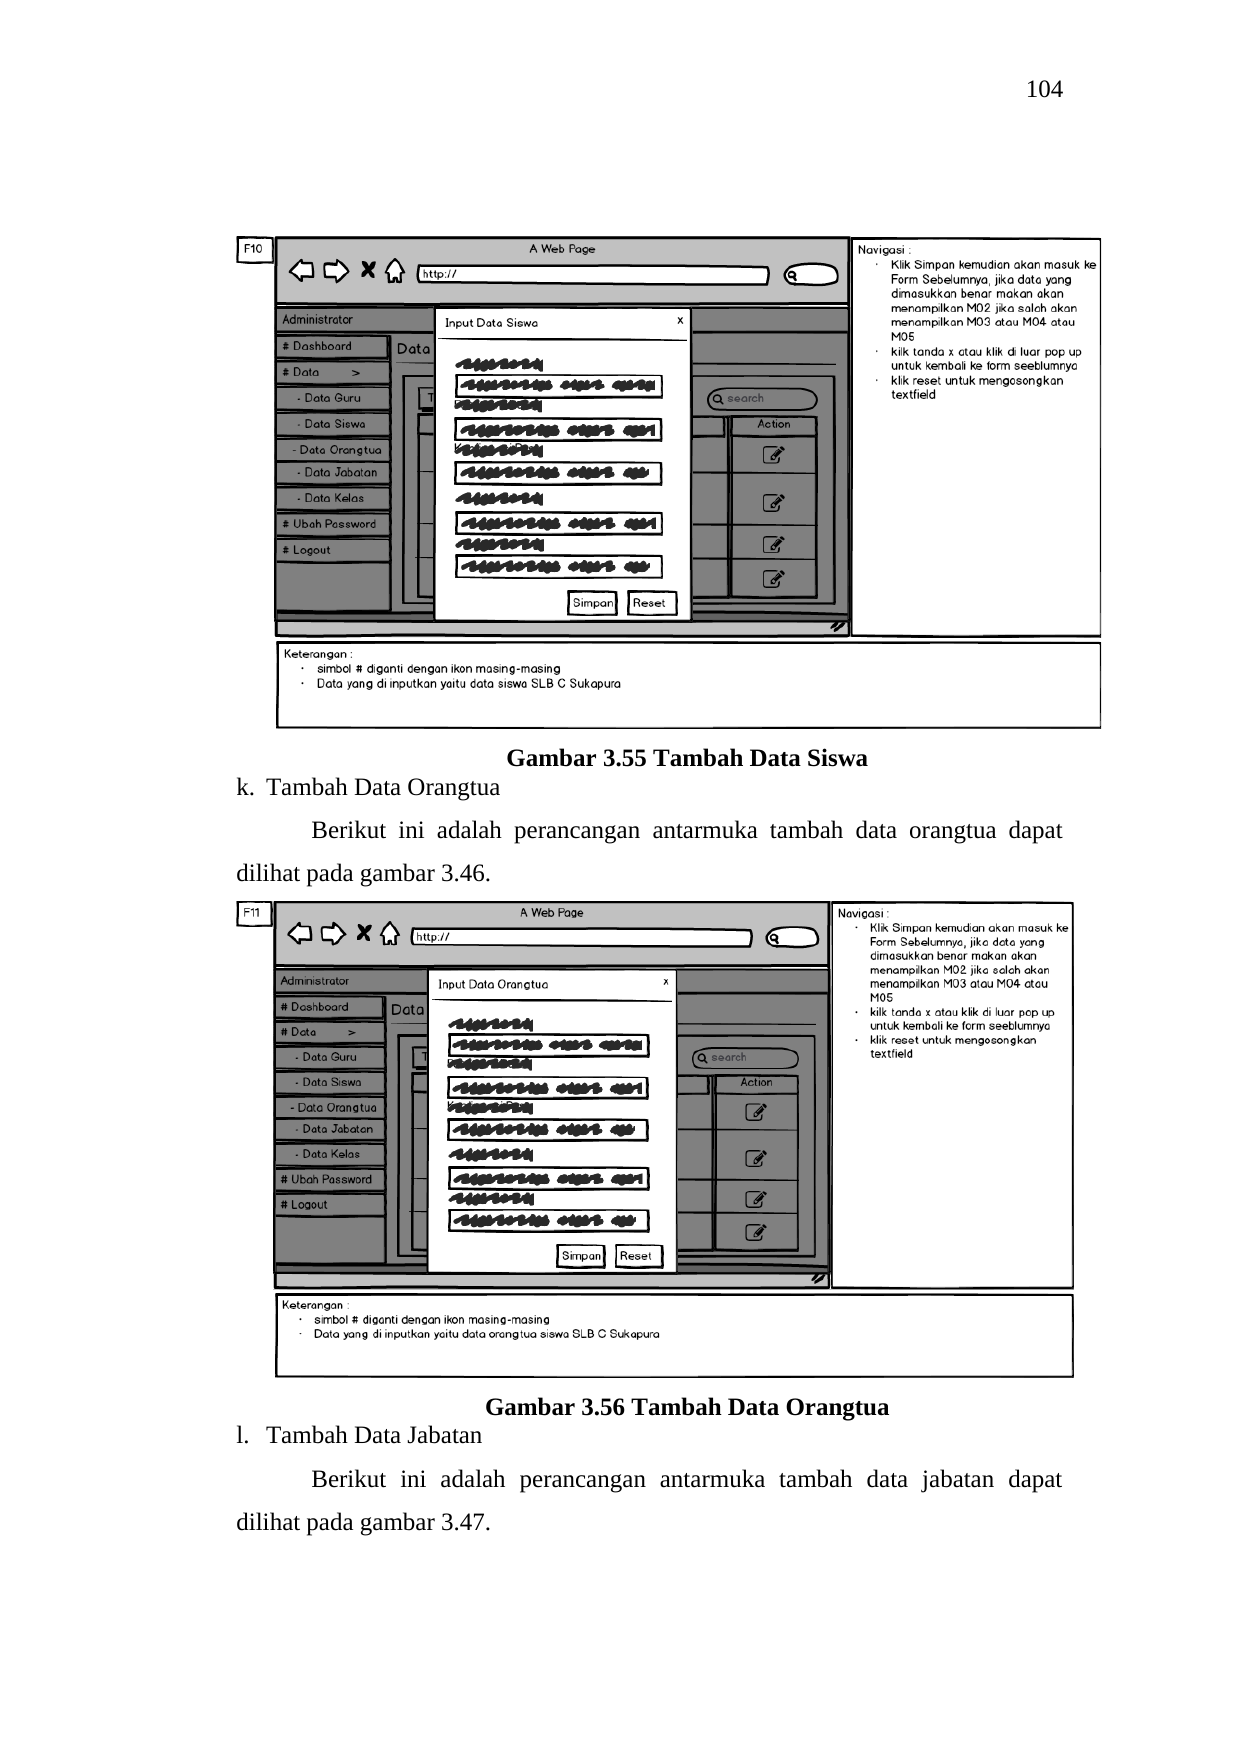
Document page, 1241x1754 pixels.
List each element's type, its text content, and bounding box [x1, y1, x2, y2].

text Berikut ini adalah perancangan antarmuka tambah data orangtua dapat dilihat pada gambar 3.46. [236, 815, 1063, 887]
list Tambah Data Jabatan [236, 1421, 1063, 1449]
text Berikut ini adalah perancangan antarmuka tambah data jabatan dapat dilihat pada gambar 3.47. [236, 1464, 1063, 1536]
list Tambah Data Orangtua [236, 772, 1063, 800]
picture [236, 901, 1074, 1378]
picture [236, 236, 1102, 729]
